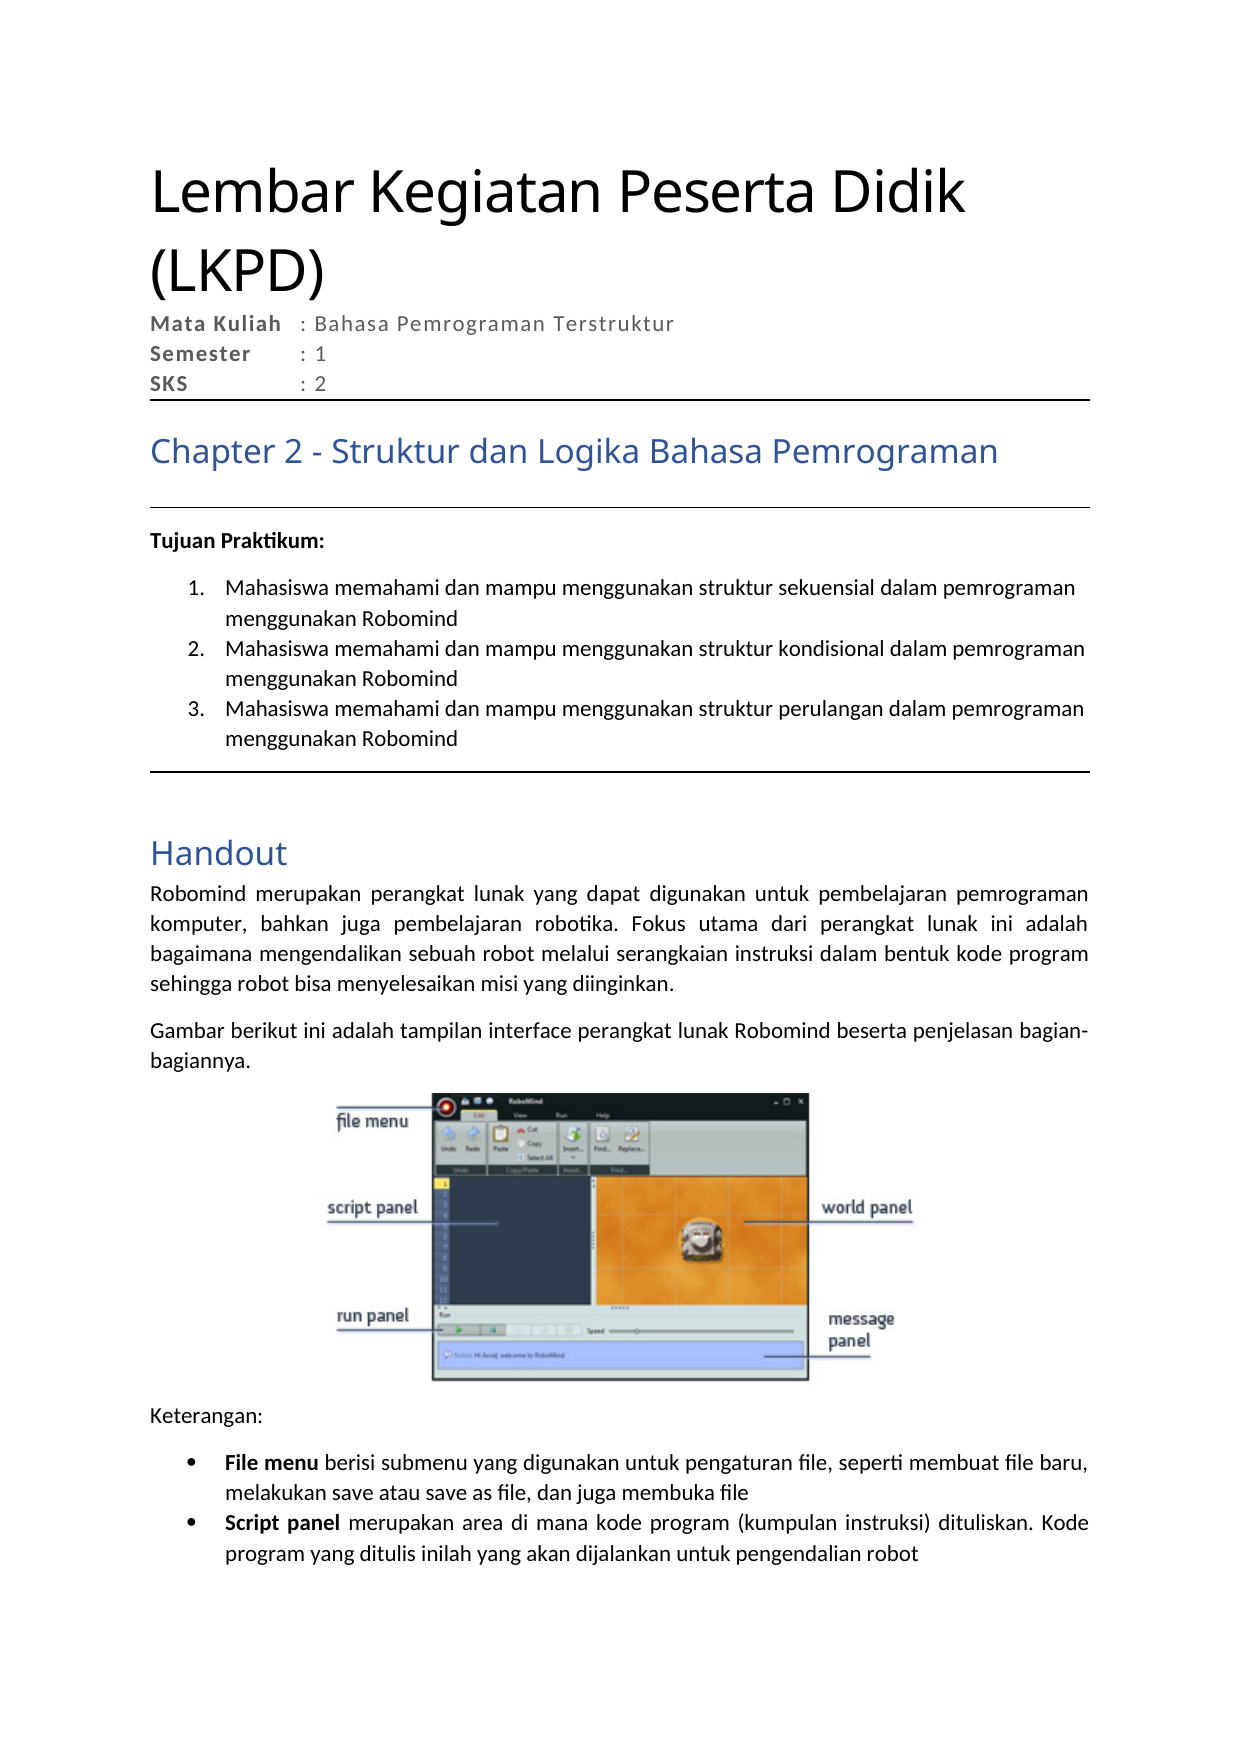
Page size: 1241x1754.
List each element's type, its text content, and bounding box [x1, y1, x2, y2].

picture [307, 1093, 933, 1383]
title Lembar Kegiatan Peserta Didik (LKPD) [150, 150, 1090, 309]
text Keterangan: [150, 1401, 1090, 1429]
text Robomind merupakan perangkat lunak yang dapat digunakan untuk pembelajaran pemrograman komputer, bahkan juga pembelajaran robotika. Fokus utama dari perangkat lunak ini adalah bagaimana mengendalikan sebuah robot melalui serangkaian instruksi dalam bentuk kode program sehingga robot bisa menyelesaikan misi yang diinginkan. [150, 879, 1090, 997]
subtitle Chapter 2 - Struktur dan Logika Bahasa Pemrograman [150, 428, 1090, 473]
subtitle Mata Kuliah : Bahasa Pemrograman Terstruktur Semester : 1 SKS : 2 [150, 309, 1090, 399]
list Mahasiswa memahami dan mampu menggunakan struktur perulangan dalam pemrograman menggunakan Robomind [187, 694, 1090, 753]
list Mahasiswa memahami dan mampu menggunakan struktur sekuensial dalam pemrograman menggunakan Robomind [187, 573, 1090, 632]
list Script panel merupakan area di mana kode program (kumpulan instruksi) dituliskan. Kode program yang ditulis inilah yang akan dijalankan untuk pengendalian robot [187, 1508, 1090, 1567]
text Gambar berikut ini adalah tampilan interface perangkat lunak Robomind beserta penjelasan bagian-bagiannya. [150, 1016, 1090, 1074]
text Tujuan Praktikum: [150, 527, 1090, 555]
list Mahasiswa memahami dan mampu menggunakan struktur kondisional dalam pemrograman menggunakan Robomind [187, 634, 1090, 692]
list File menu berisi submenu yang digunakan untuk pengaturan file, seperti membuat file baru, melakukan save atau save as file, dan juga membuka file [187, 1448, 1090, 1506]
subtitle Handout [150, 830, 1090, 875]
